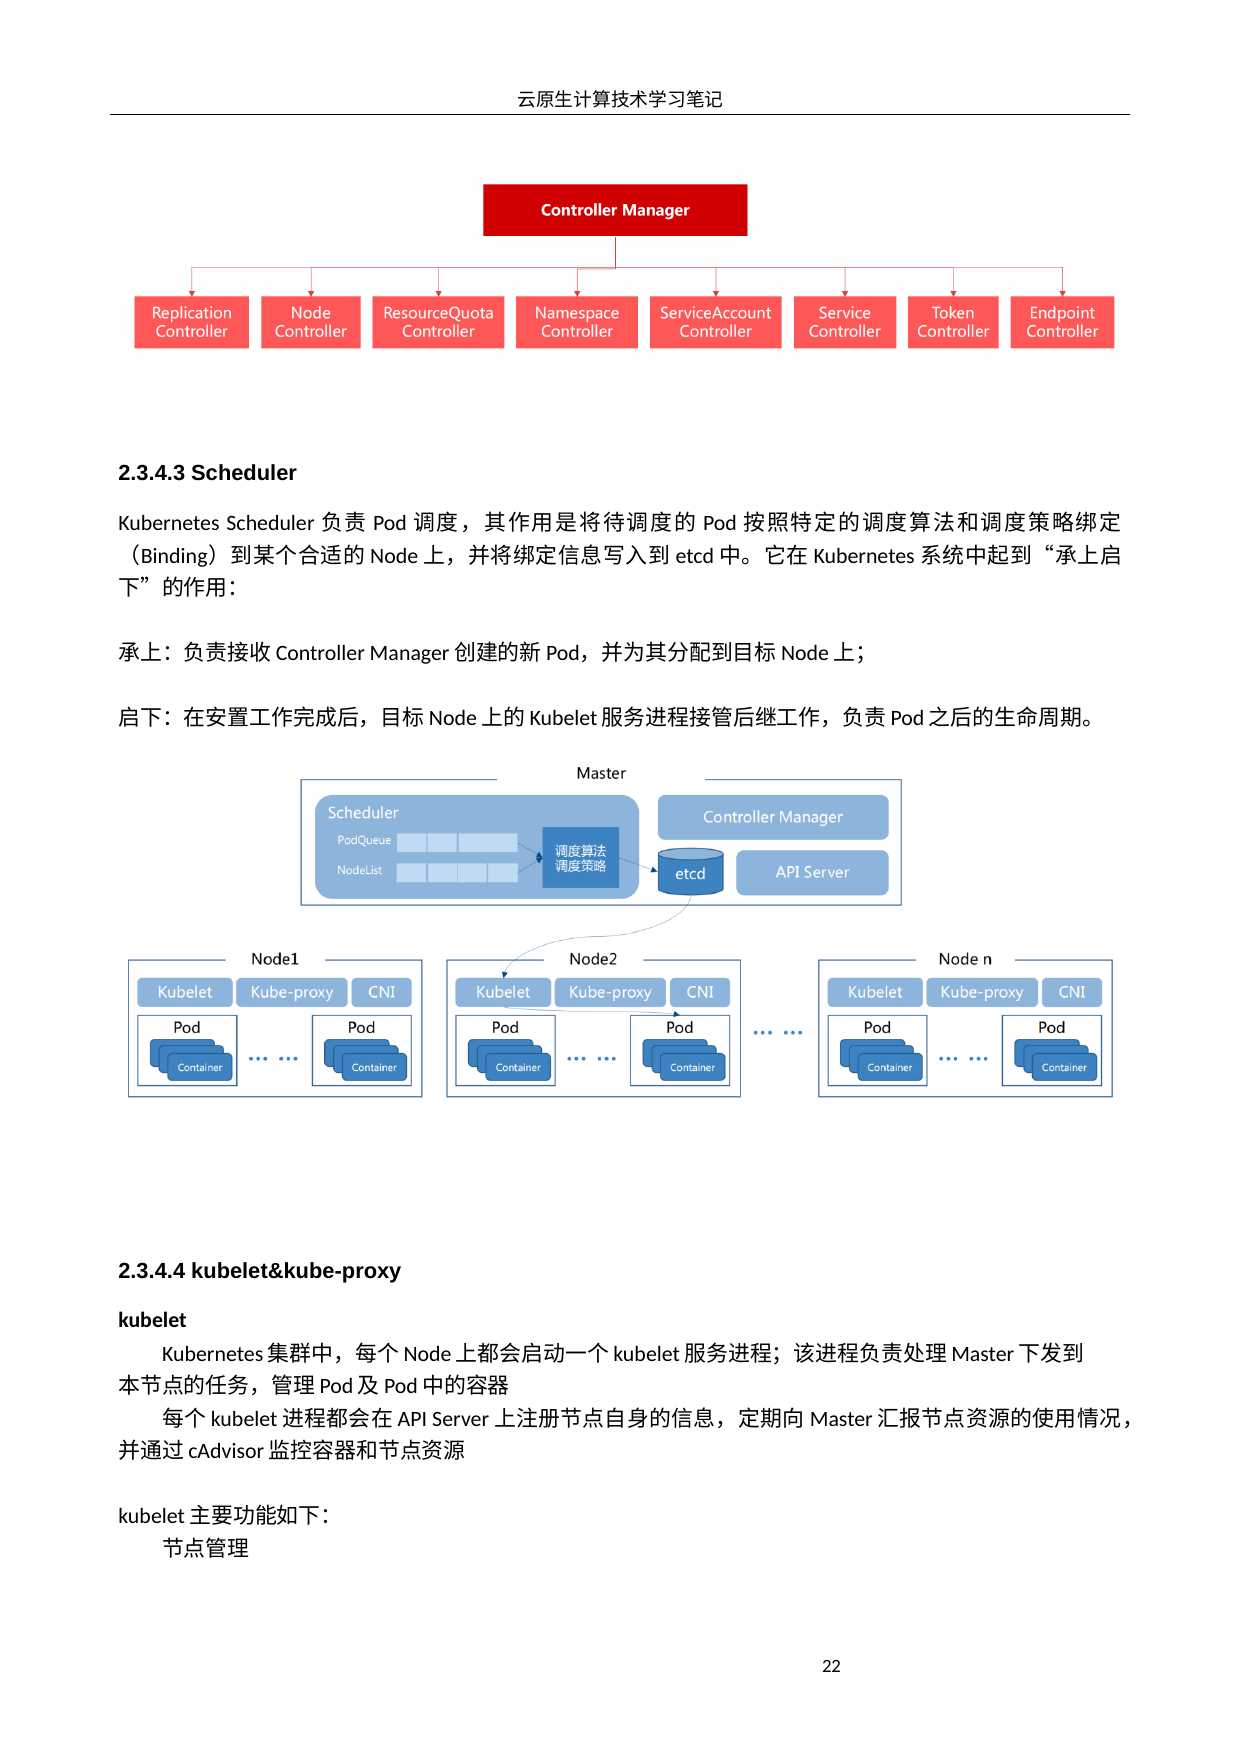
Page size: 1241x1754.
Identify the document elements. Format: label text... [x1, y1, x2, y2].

text 承上：负责接收Controller Manager创建的新Pod，并为其分配到目标Node上； [118, 635, 1122, 667]
picture [118, 765, 1122, 1100]
text 节点管理 [118, 1531, 1122, 1563]
text Kubernetes Scheduler负责Pod调度，其作用是将待调度的Pod按照特定的调度算法和调度策略绑定（Binding）到某个合适的Node上，并将绑定信息写入到etcd中。它在Kubernetes系统中起到“承上启下”的作用： [118, 505, 1122, 602]
text kubelet主要功能如下： [118, 1498, 1122, 1531]
text 本节点的任务，管理Pod及Pod中的容器 [118, 1368, 1122, 1401]
picture [118, 162, 1122, 362]
text kubelet [118, 1303, 1122, 1336]
subtitle 2.3.4.4 kubelet&kube-proxy [118, 1254, 1122, 1287]
subtitle 2.3.4.3 Scheduler [118, 457, 1122, 489]
text Kubernetes集群中，每个Node上都会启动一个kubelet服务进程；该进程负责处理Master下发到 [118, 1336, 1122, 1368]
text 每个kubelet进程都会在API Server上注册节点自身的信息，定期向Master汇报节点资源的使用情况，并通过cAdvisor监控容器和节点资源 [118, 1401, 1122, 1466]
text 启下：在安置工作完成后，目标Node上的Kubelet服务进程接管后继工作，负责Pod之后的生命周期。 [118, 700, 1122, 732]
